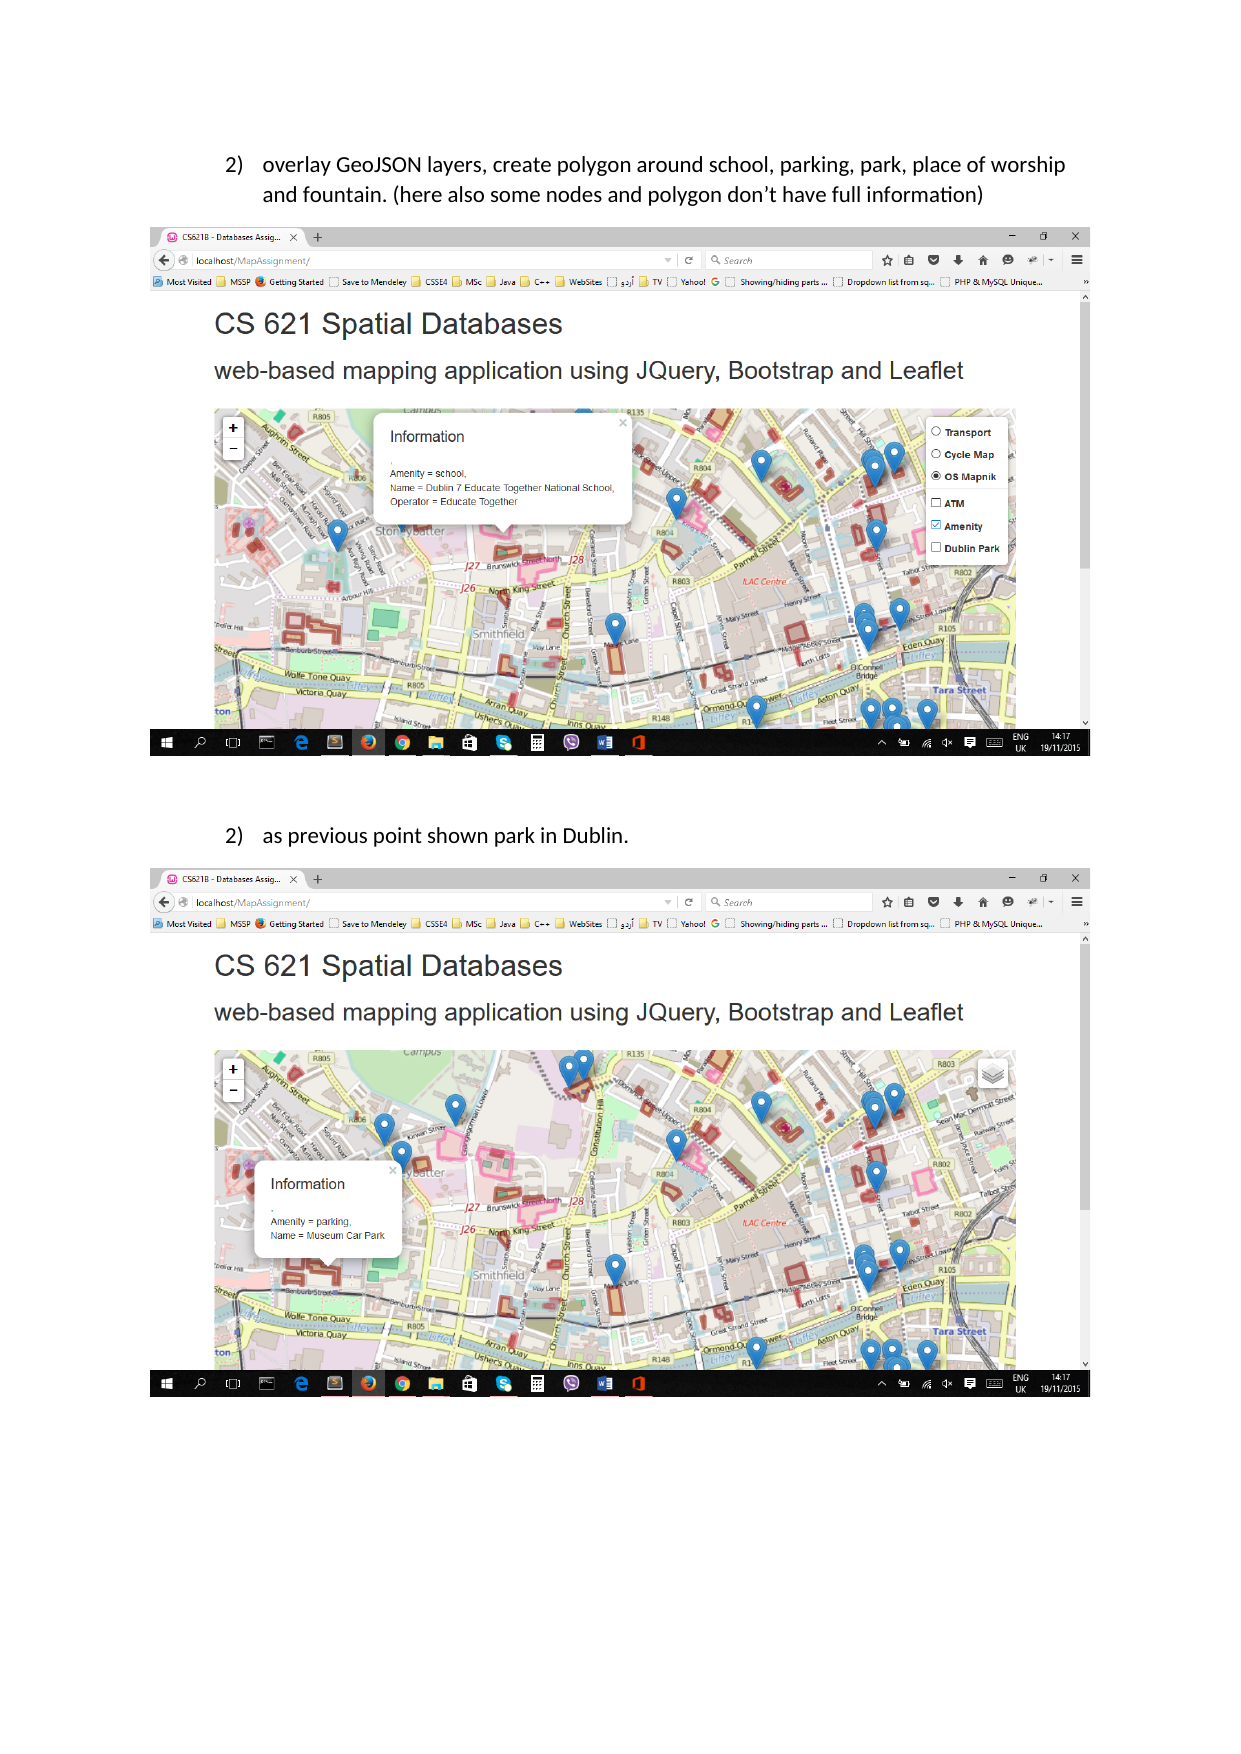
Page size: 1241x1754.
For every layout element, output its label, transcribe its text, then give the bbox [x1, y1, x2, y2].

list as previous point shown park in Dublin. [225, 821, 1090, 849]
list overlay GeoJSON layers, create polygon around school, parking, park, place of worship and fountain. (here also some nodes and polygon don’t have full information) [225, 150, 1090, 208]
picture [150, 227, 1091, 756]
picture [150, 868, 1091, 1397]
